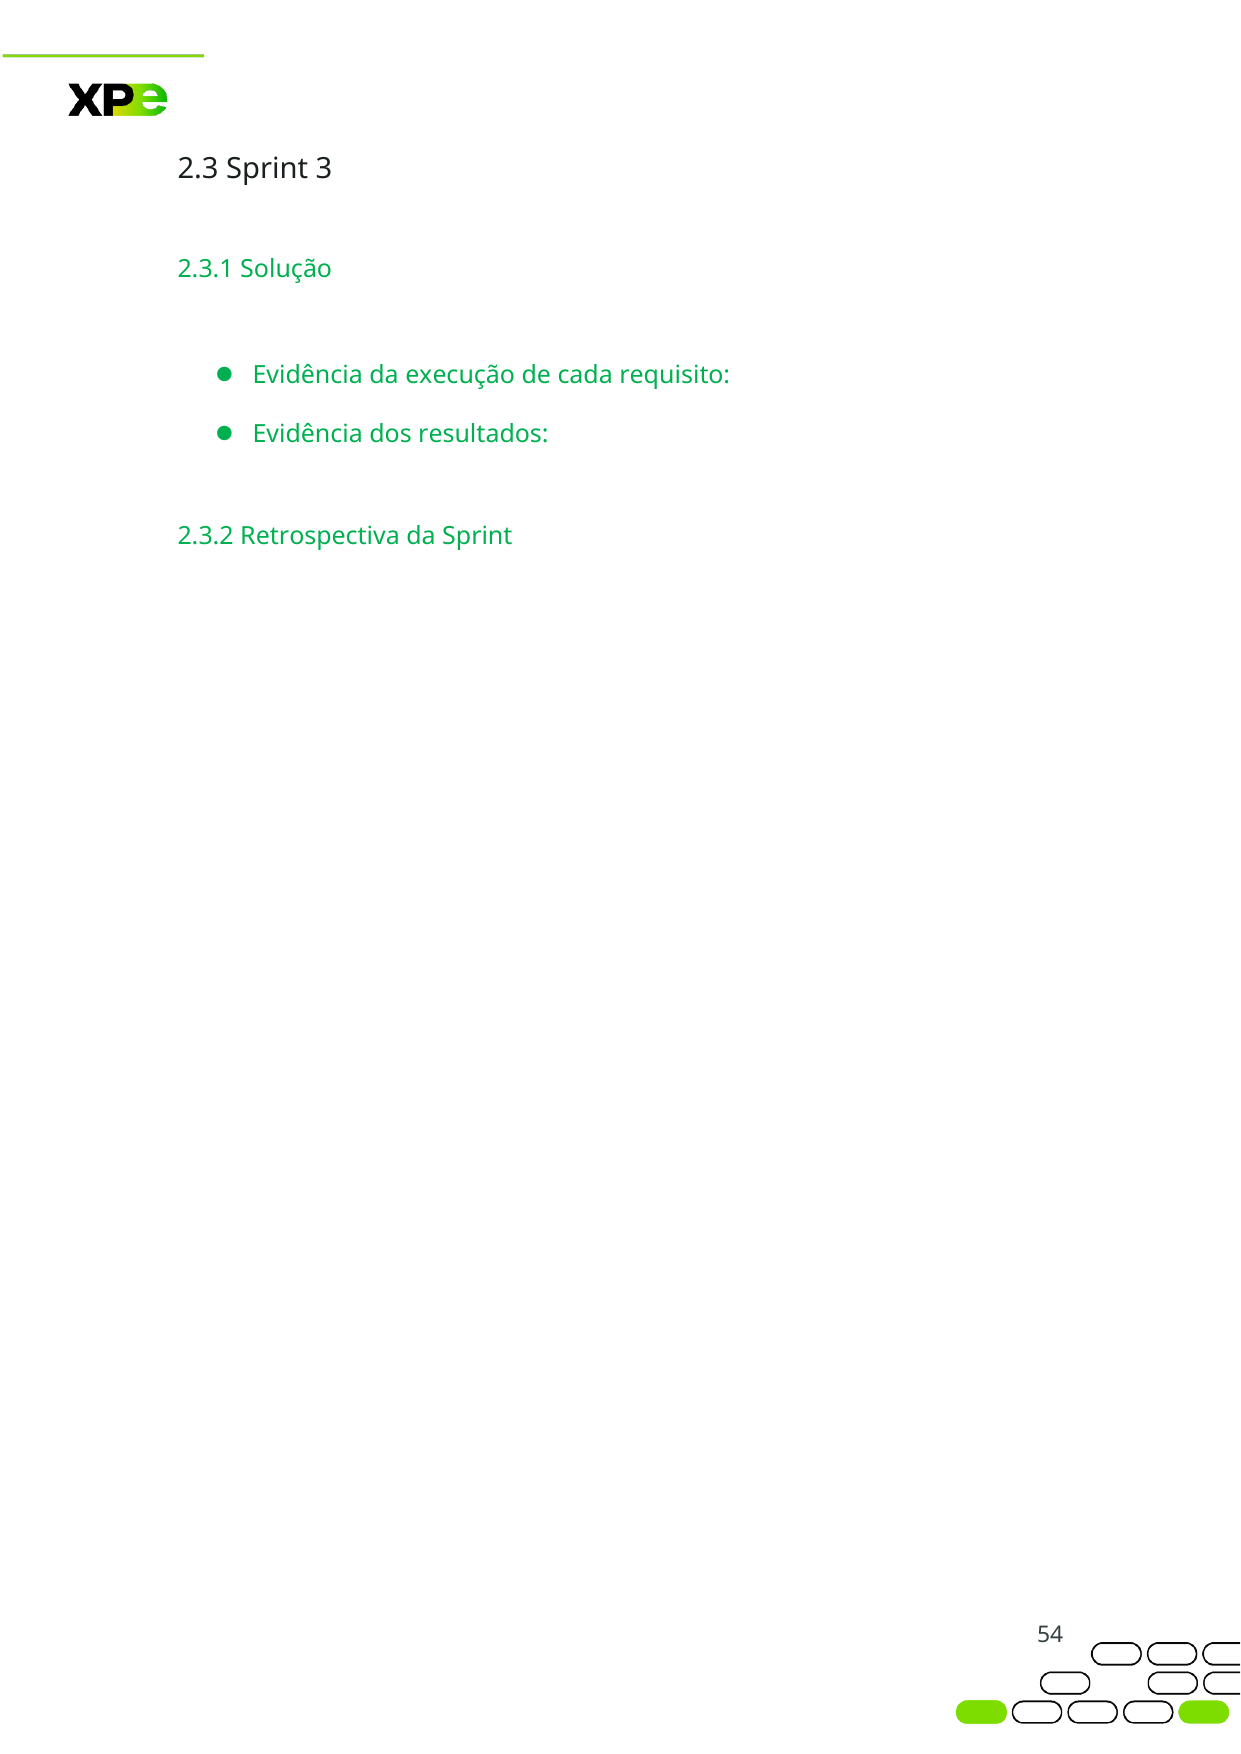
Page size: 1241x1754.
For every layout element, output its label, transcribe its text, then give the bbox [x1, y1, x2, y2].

picture [2, 51, 205, 148]
subtitle 2.3 Sprint 3 [177, 148, 1063, 187]
picture [955, 1642, 1241, 1724]
subtitle Evidência da execução de cada requisito: [215, 357, 1063, 391]
subtitle 2.3.2 Retrospectiva da Sprint [177, 518, 1063, 552]
subtitle 2.3.1 Solução [177, 251, 1063, 285]
subtitle Evidência dos resultados: [215, 416, 1063, 450]
